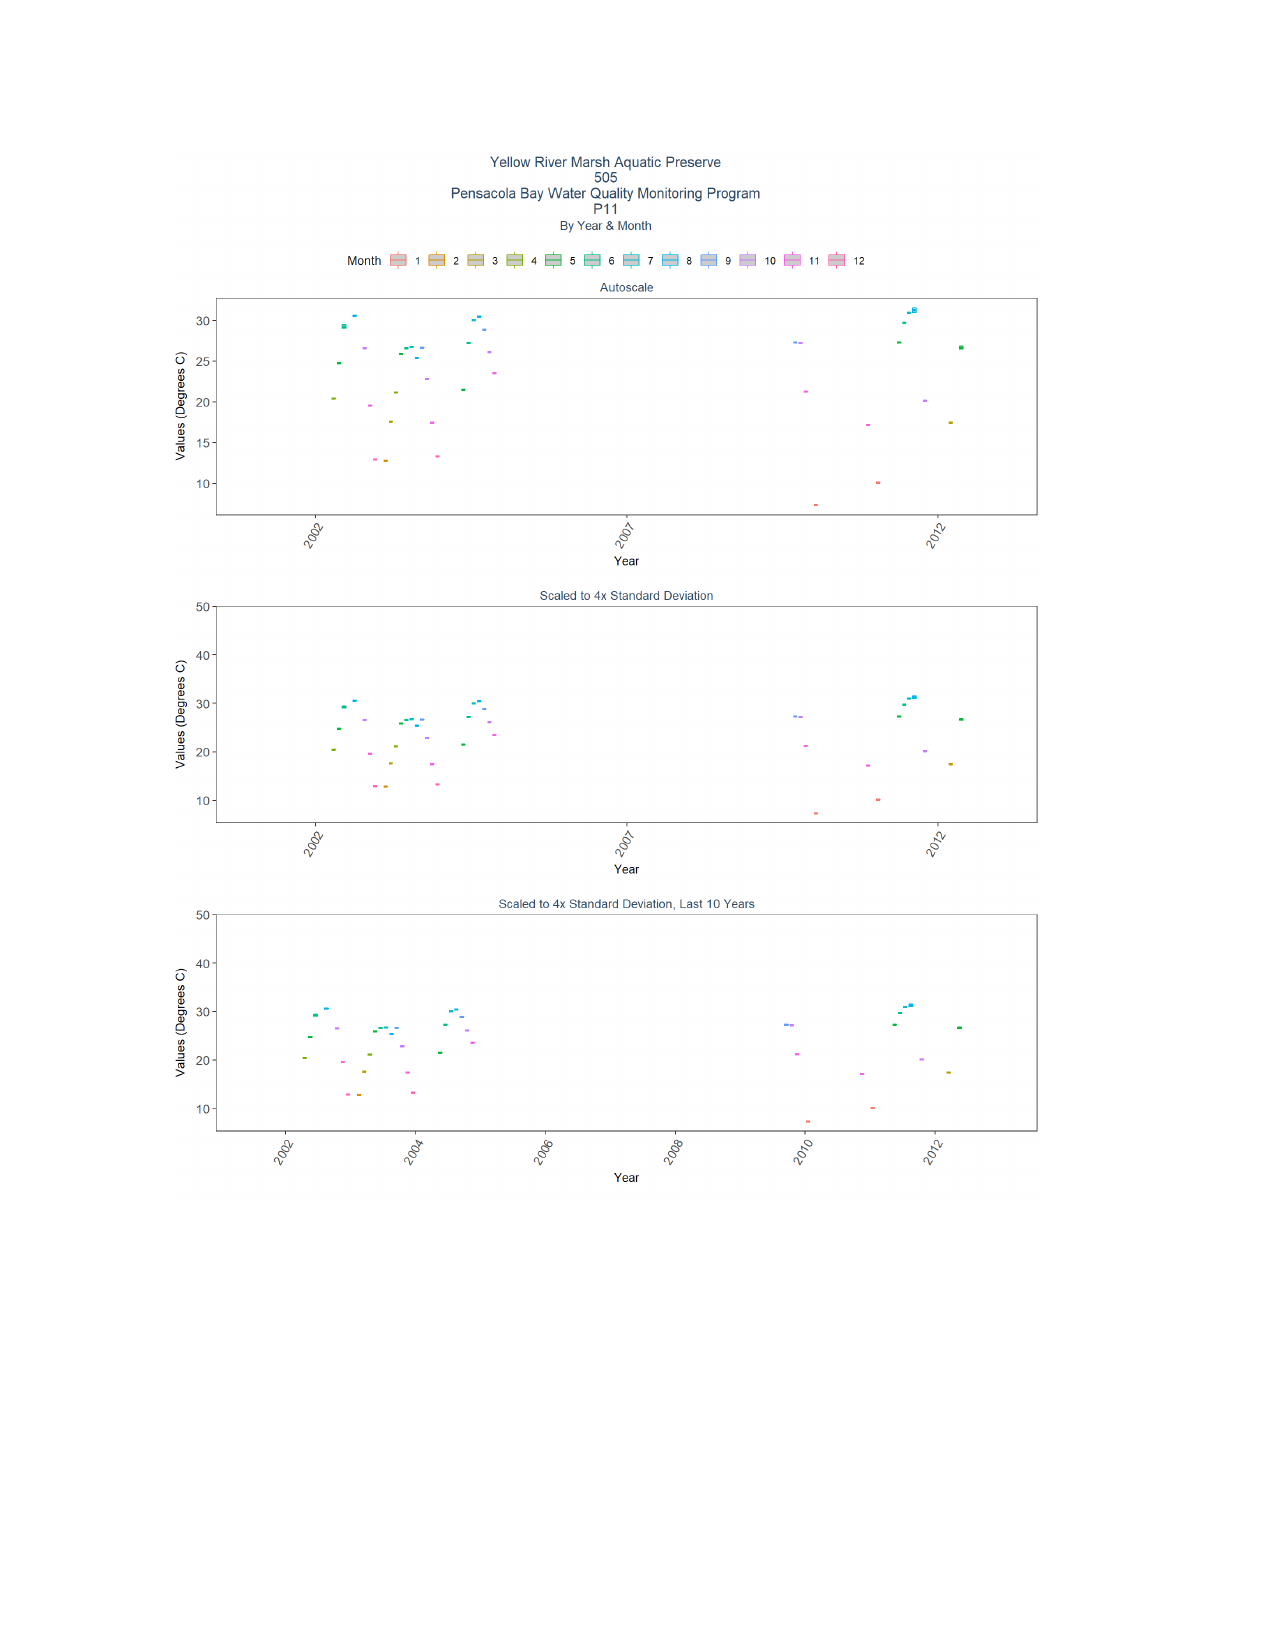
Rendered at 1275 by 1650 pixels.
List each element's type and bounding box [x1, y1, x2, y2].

picture [168, 150, 1044, 1200]
